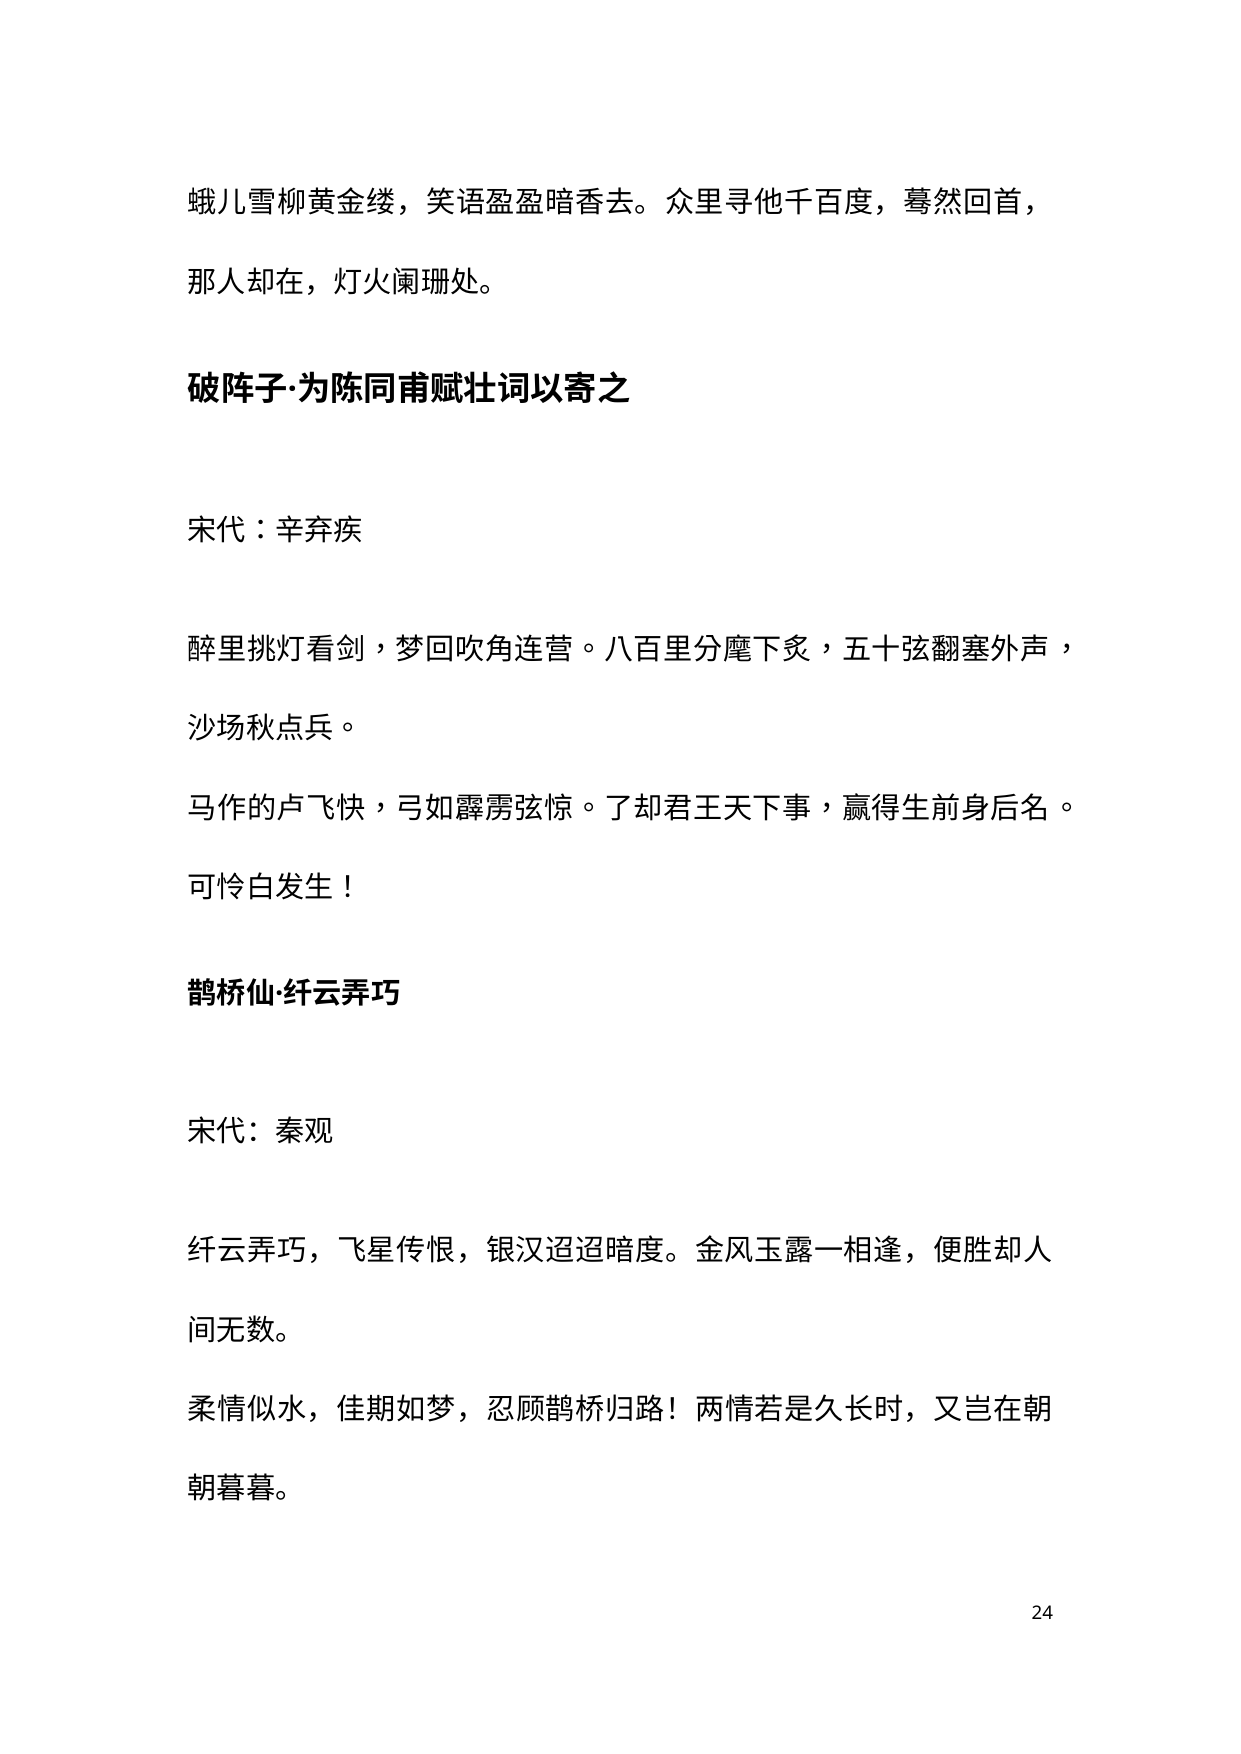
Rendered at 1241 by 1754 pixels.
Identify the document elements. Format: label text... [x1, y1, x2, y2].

text 柔情似水，佳期如梦，忍顾鹊桥归路！两情若是久长时，又岂在朝朝暮暮。 [187, 1367, 1053, 1526]
text 蛾儿雪柳黄金缕，笑语盈盈暗香去。众里寻他千百度，蓦然回首，那人却在，灯火阑珊处。 [187, 160, 1053, 319]
text 宋代：辛弃疾 [187, 488, 1053, 567]
text 马作的卢飞快，弓如霹雳弦惊。了却君王天下事，赢得生前身后名。可怜白发生！ [187, 766, 1053, 924]
subtitle 鹊桥仙·纤云弄巧 [187, 952, 1053, 1031]
text 醉里挑灯看剑，梦回吹角连营。八百里分麾下炙，五十弦翻塞外声，沙场秋点兵。 [187, 607, 1053, 766]
text 纤云弄巧，飞星传恨，银汉迢迢暗度。金风玉露一相逢，便胜却人间无数。 [187, 1208, 1053, 1367]
text 宋代：秦观 [187, 1089, 1053, 1168]
subtitle 破阵子·为陈同甫赋壮词以寄之 [187, 346, 1053, 426]
